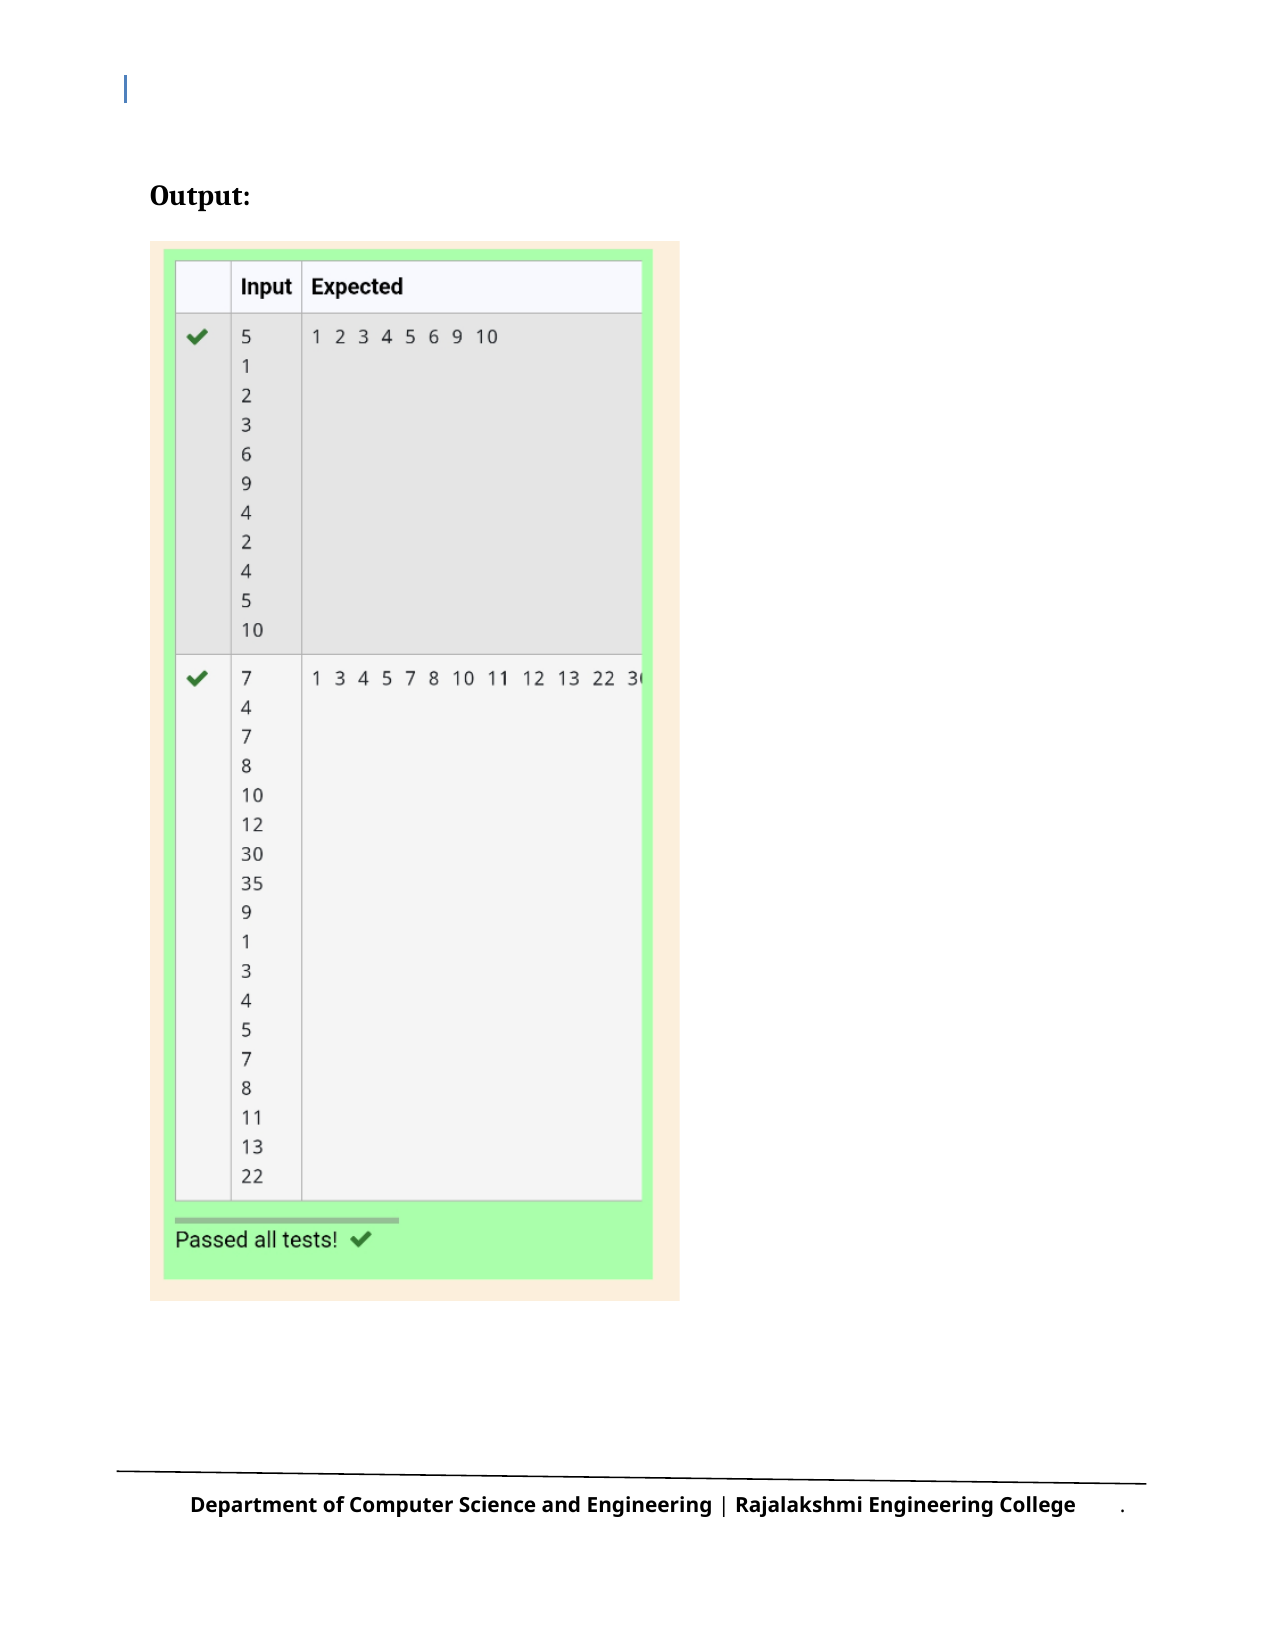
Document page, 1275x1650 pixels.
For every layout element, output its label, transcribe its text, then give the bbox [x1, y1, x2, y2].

picture [150, 241, 680, 1301]
text Output: [150, 179, 1125, 213]
